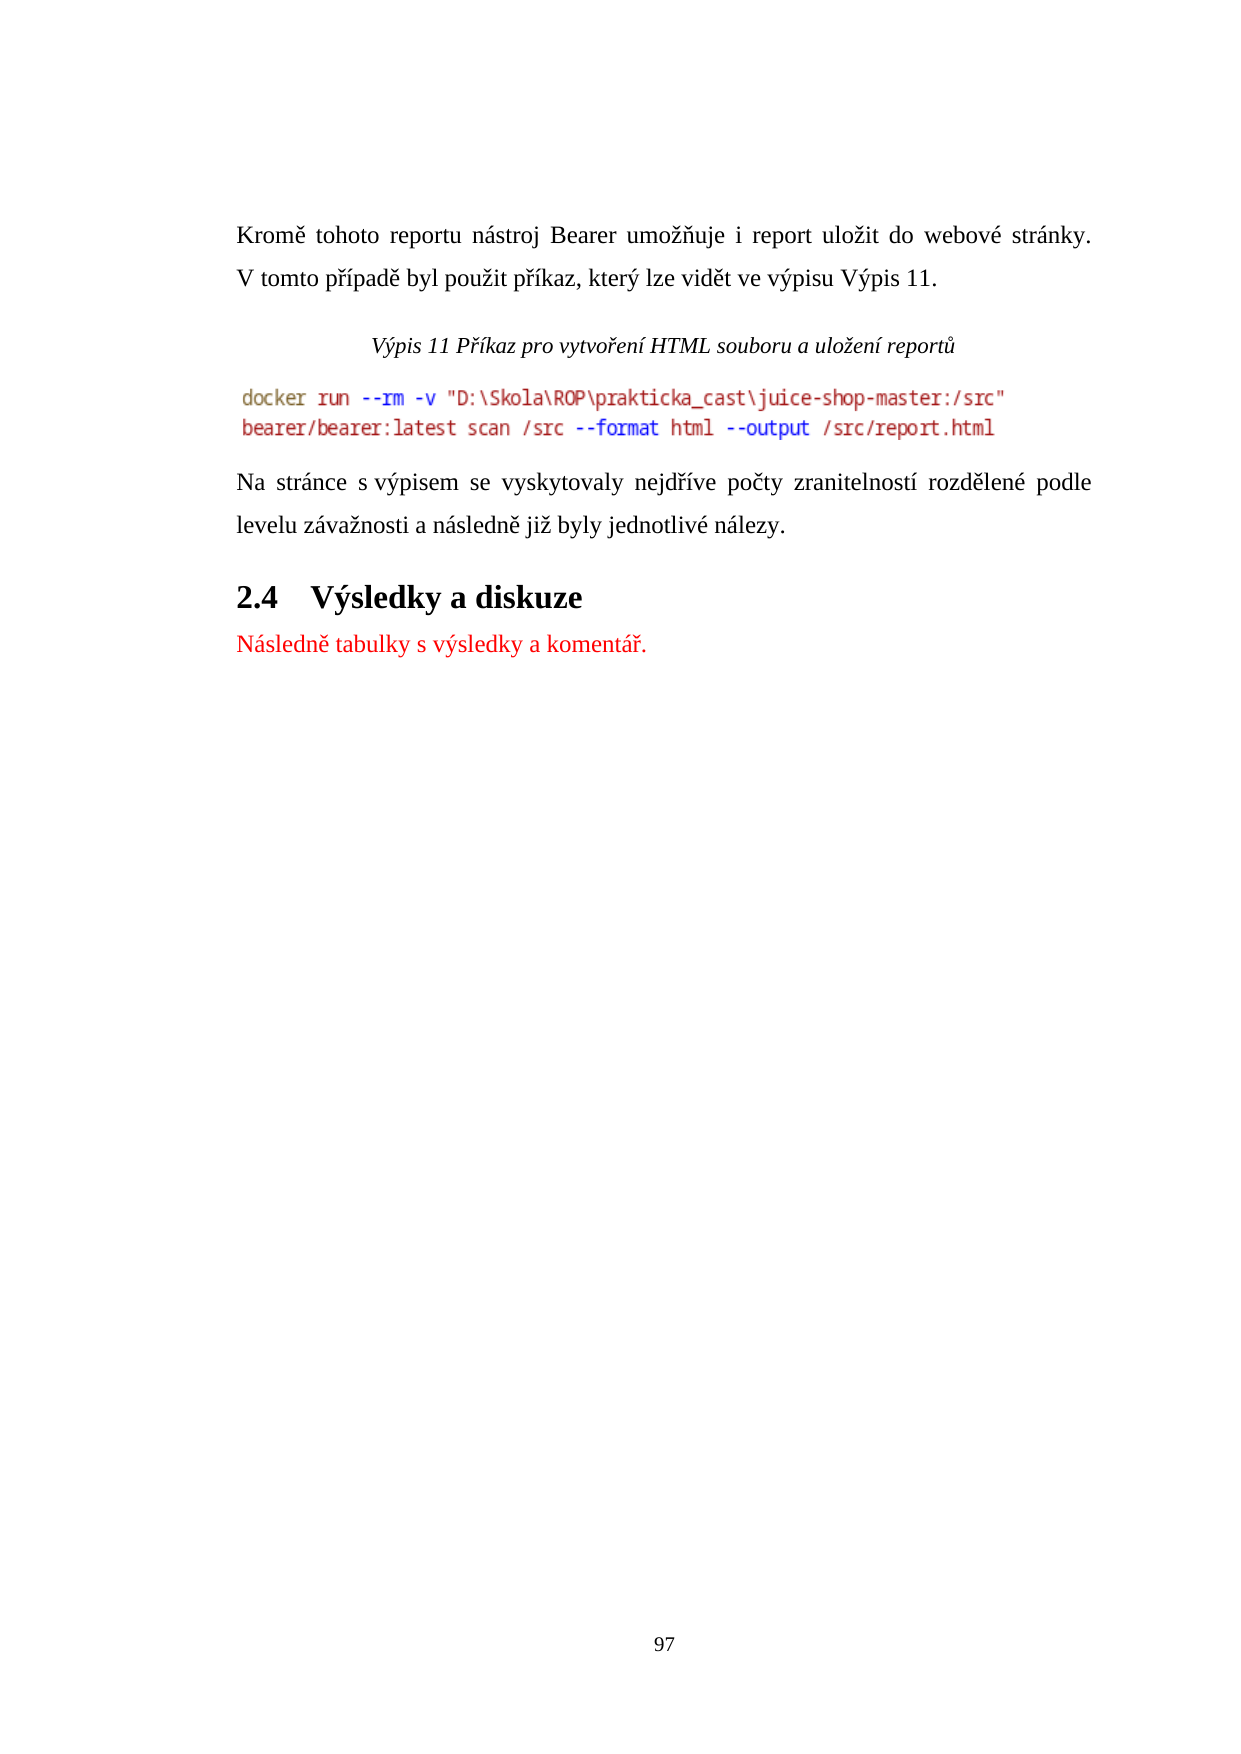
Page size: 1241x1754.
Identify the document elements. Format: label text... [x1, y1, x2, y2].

subtitle Výsledky a diskuze [236, 578, 1092, 616]
text Na stránce s výpisem se vyskytovaly nejdříve počty zranitelností rozdělené podle levelu závažnosti a následně již byly jednotlivé nálezy. [236, 467, 1092, 538]
text Kromě tohoto reportu nástroj Bearer umožňuje i report uložit do webové stránky. V tomto případě byl použit příkaz, který lze vidět ve výpisu 11. [236, 220, 1092, 292]
text Následně tabulky s výsledky a komentář. [236, 629, 1092, 657]
